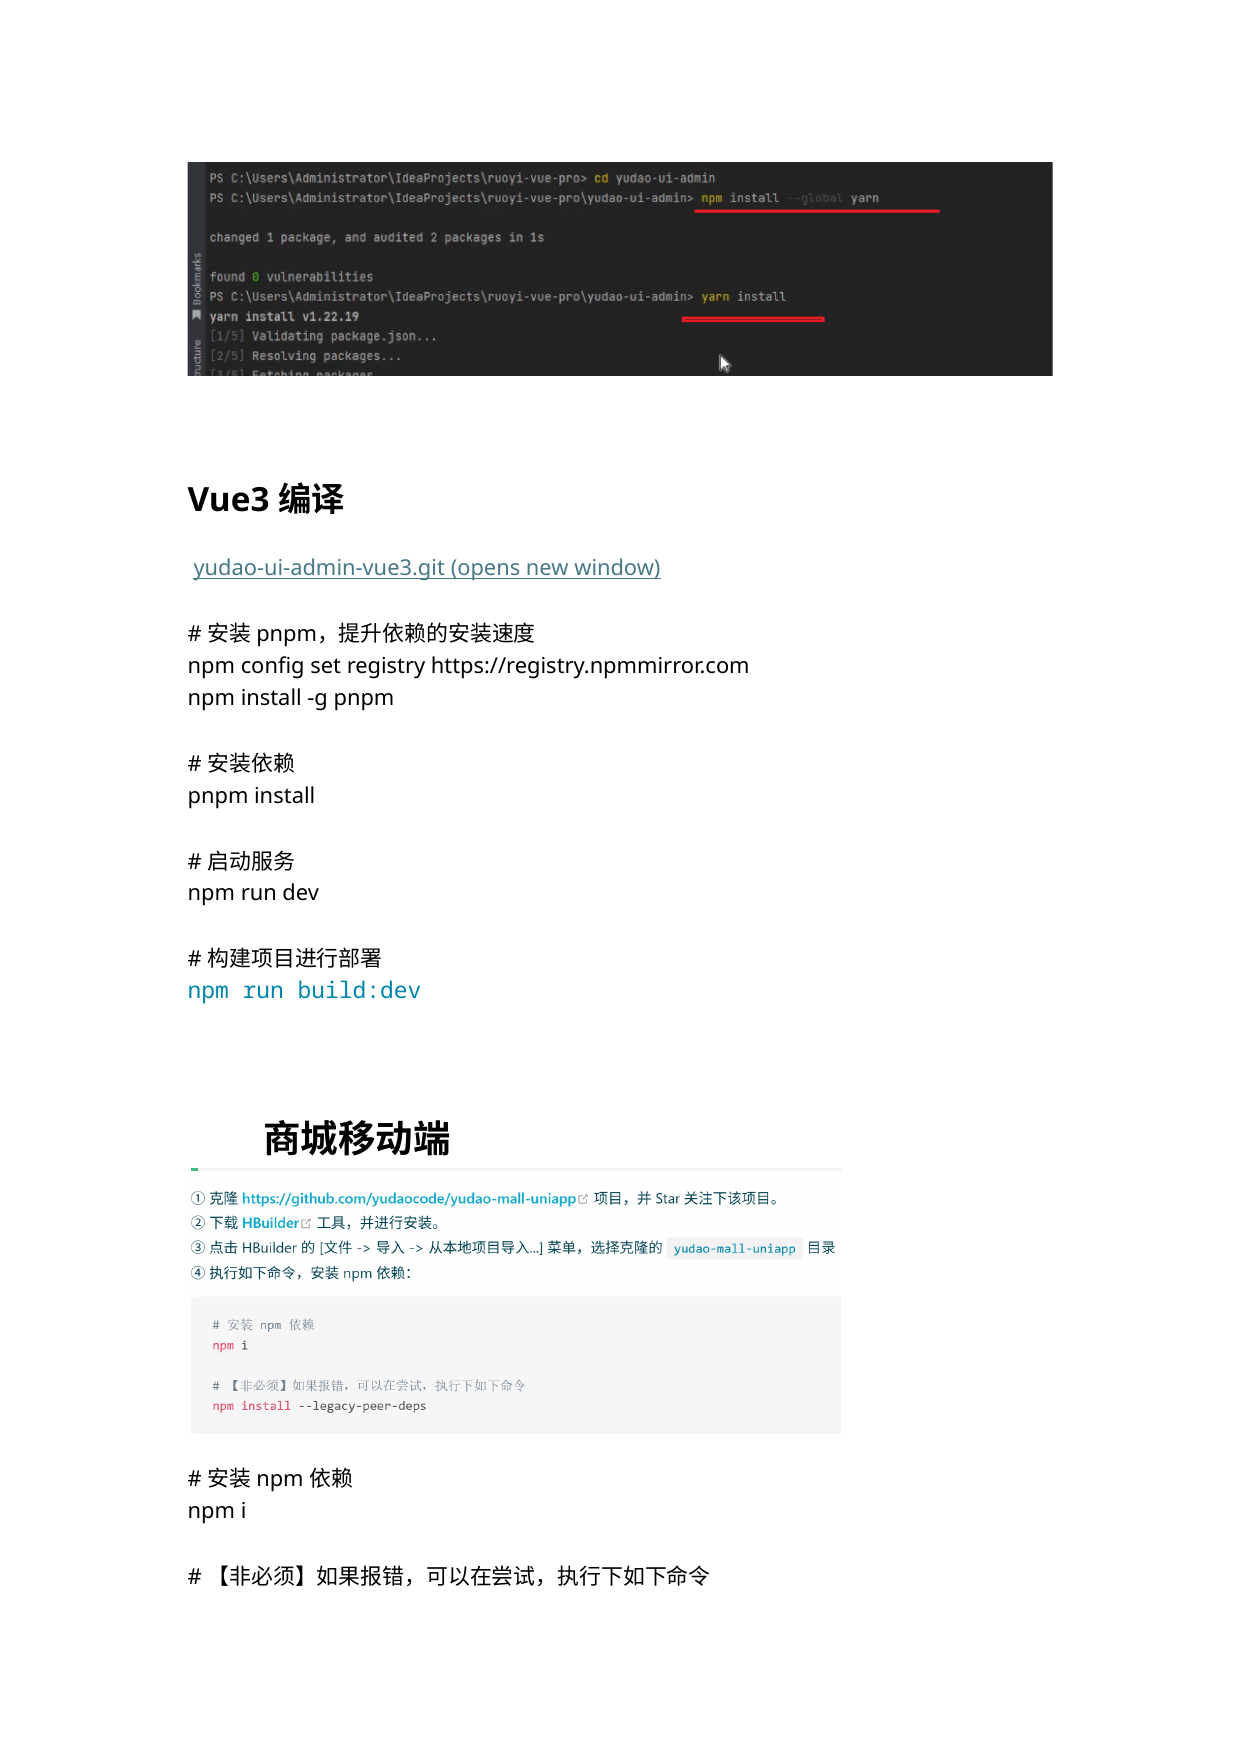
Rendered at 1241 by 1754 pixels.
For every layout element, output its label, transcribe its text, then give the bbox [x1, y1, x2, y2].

text # 安装 npm 依赖 [187, 1461, 1053, 1493]
picture [187, 162, 1053, 376]
text yudao-ui-admin-vue3.git (opens new window) [187, 551, 1053, 583]
text npm config set registry https://registry.npmmirror.com [187, 648, 1053, 681]
text npm run build:dev [187, 973, 1053, 1006]
text # 启动服务 [187, 843, 1053, 876]
text # 【非必须】如果报错，可以在尝试，执行下如下命令 [187, 1558, 1053, 1591]
subtitle 商城移动端 [187, 1103, 1053, 1168]
text npm i [187, 1493, 1053, 1526]
text npm install -g pnpm [187, 681, 1053, 713]
picture [187, 1168, 842, 1437]
text pnpm install [187, 778, 1053, 811]
text # 构建项目进行部署 [187, 941, 1053, 973]
text npm run dev [187, 876, 1053, 908]
subtitle Vue3 编译 [187, 464, 1053, 529]
text # 安装依赖 [187, 746, 1053, 778]
text # 安装 pnpm，提升依赖的安装速度 [187, 616, 1053, 648]
